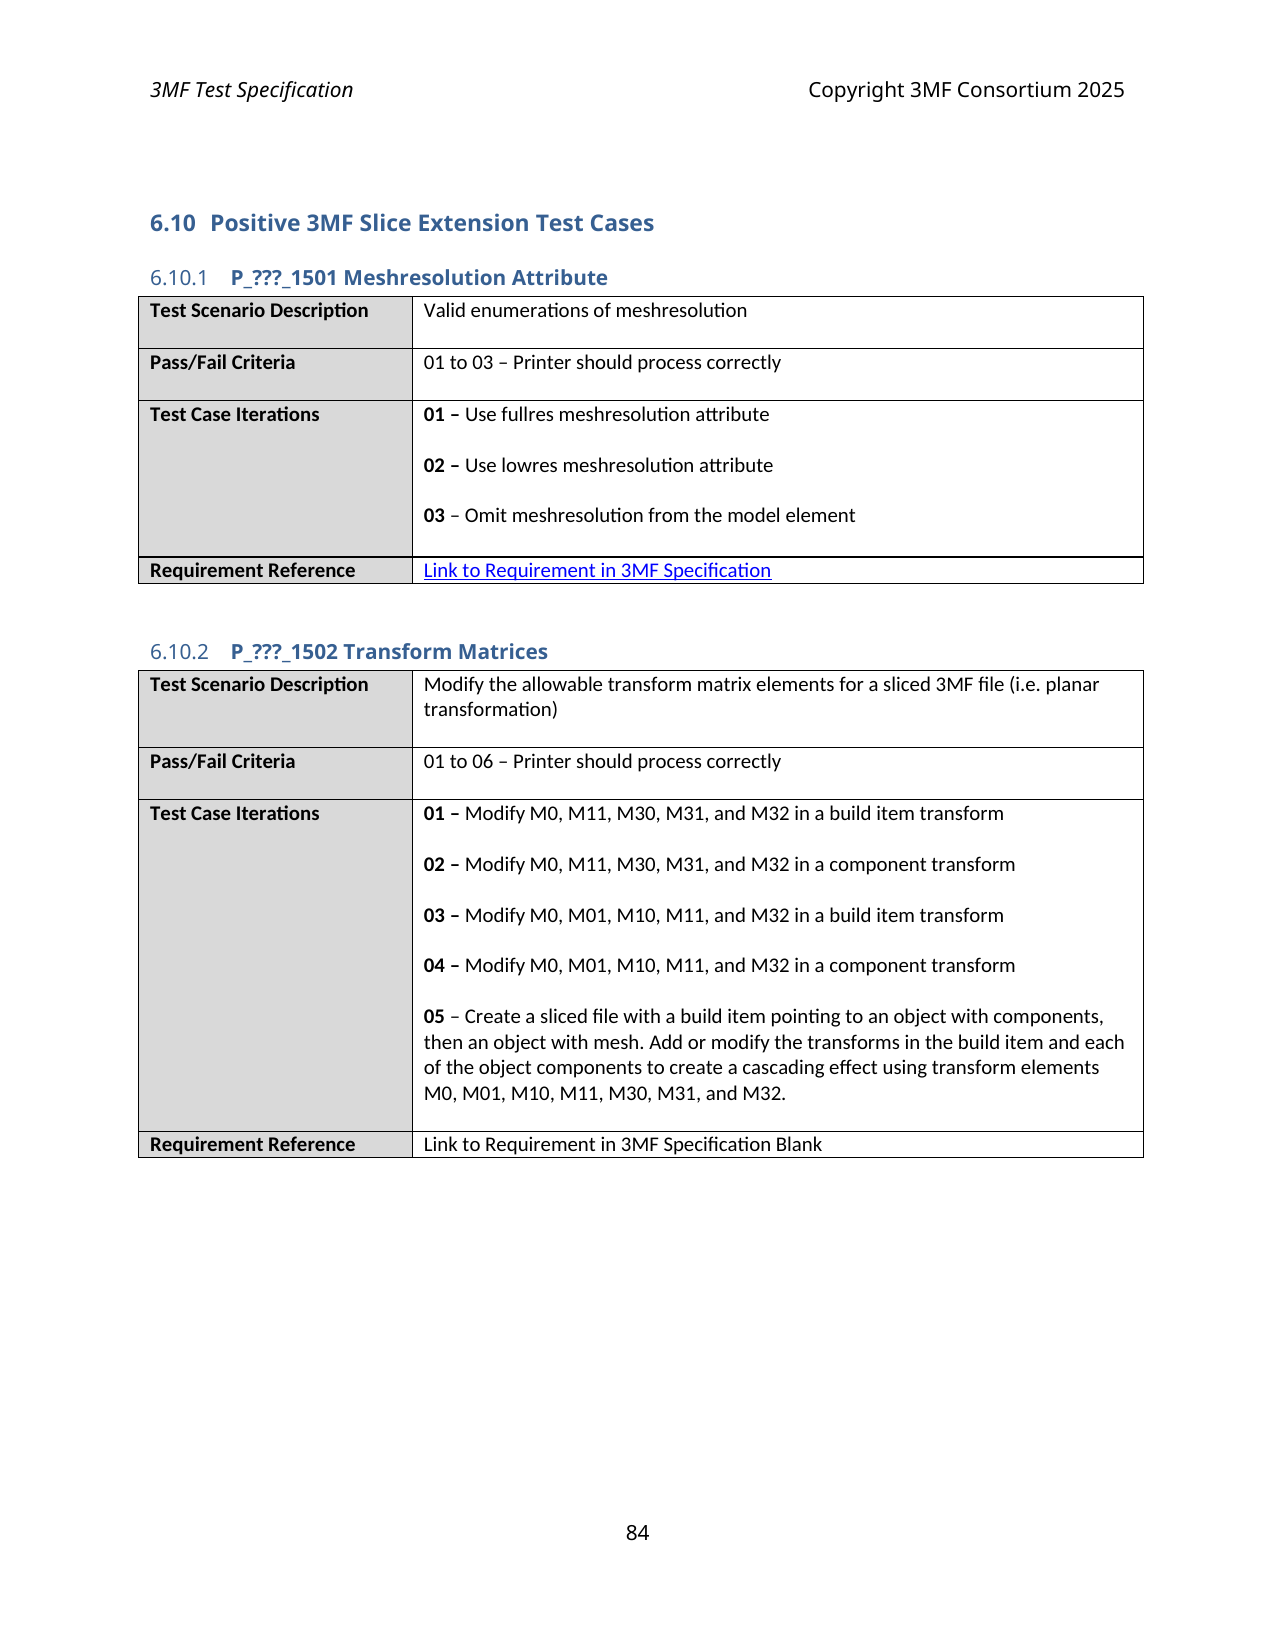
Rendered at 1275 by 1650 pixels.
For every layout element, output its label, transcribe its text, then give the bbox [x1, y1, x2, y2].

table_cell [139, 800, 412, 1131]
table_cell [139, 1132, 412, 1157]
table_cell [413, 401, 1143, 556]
subtitle P_???_1501 Meshresolution Attribute [150, 263, 1125, 292]
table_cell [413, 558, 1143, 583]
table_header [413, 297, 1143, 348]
subtitle Positive 3MF Slice Extension Test Cases [150, 207, 1125, 238]
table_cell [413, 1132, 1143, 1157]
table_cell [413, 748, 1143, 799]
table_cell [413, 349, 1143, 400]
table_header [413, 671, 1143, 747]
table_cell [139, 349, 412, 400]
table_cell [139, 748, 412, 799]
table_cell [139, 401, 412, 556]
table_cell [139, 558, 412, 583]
subtitle P_???_1502 Transform Matrices [150, 637, 1125, 666]
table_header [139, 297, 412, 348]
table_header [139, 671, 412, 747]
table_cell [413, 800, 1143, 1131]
